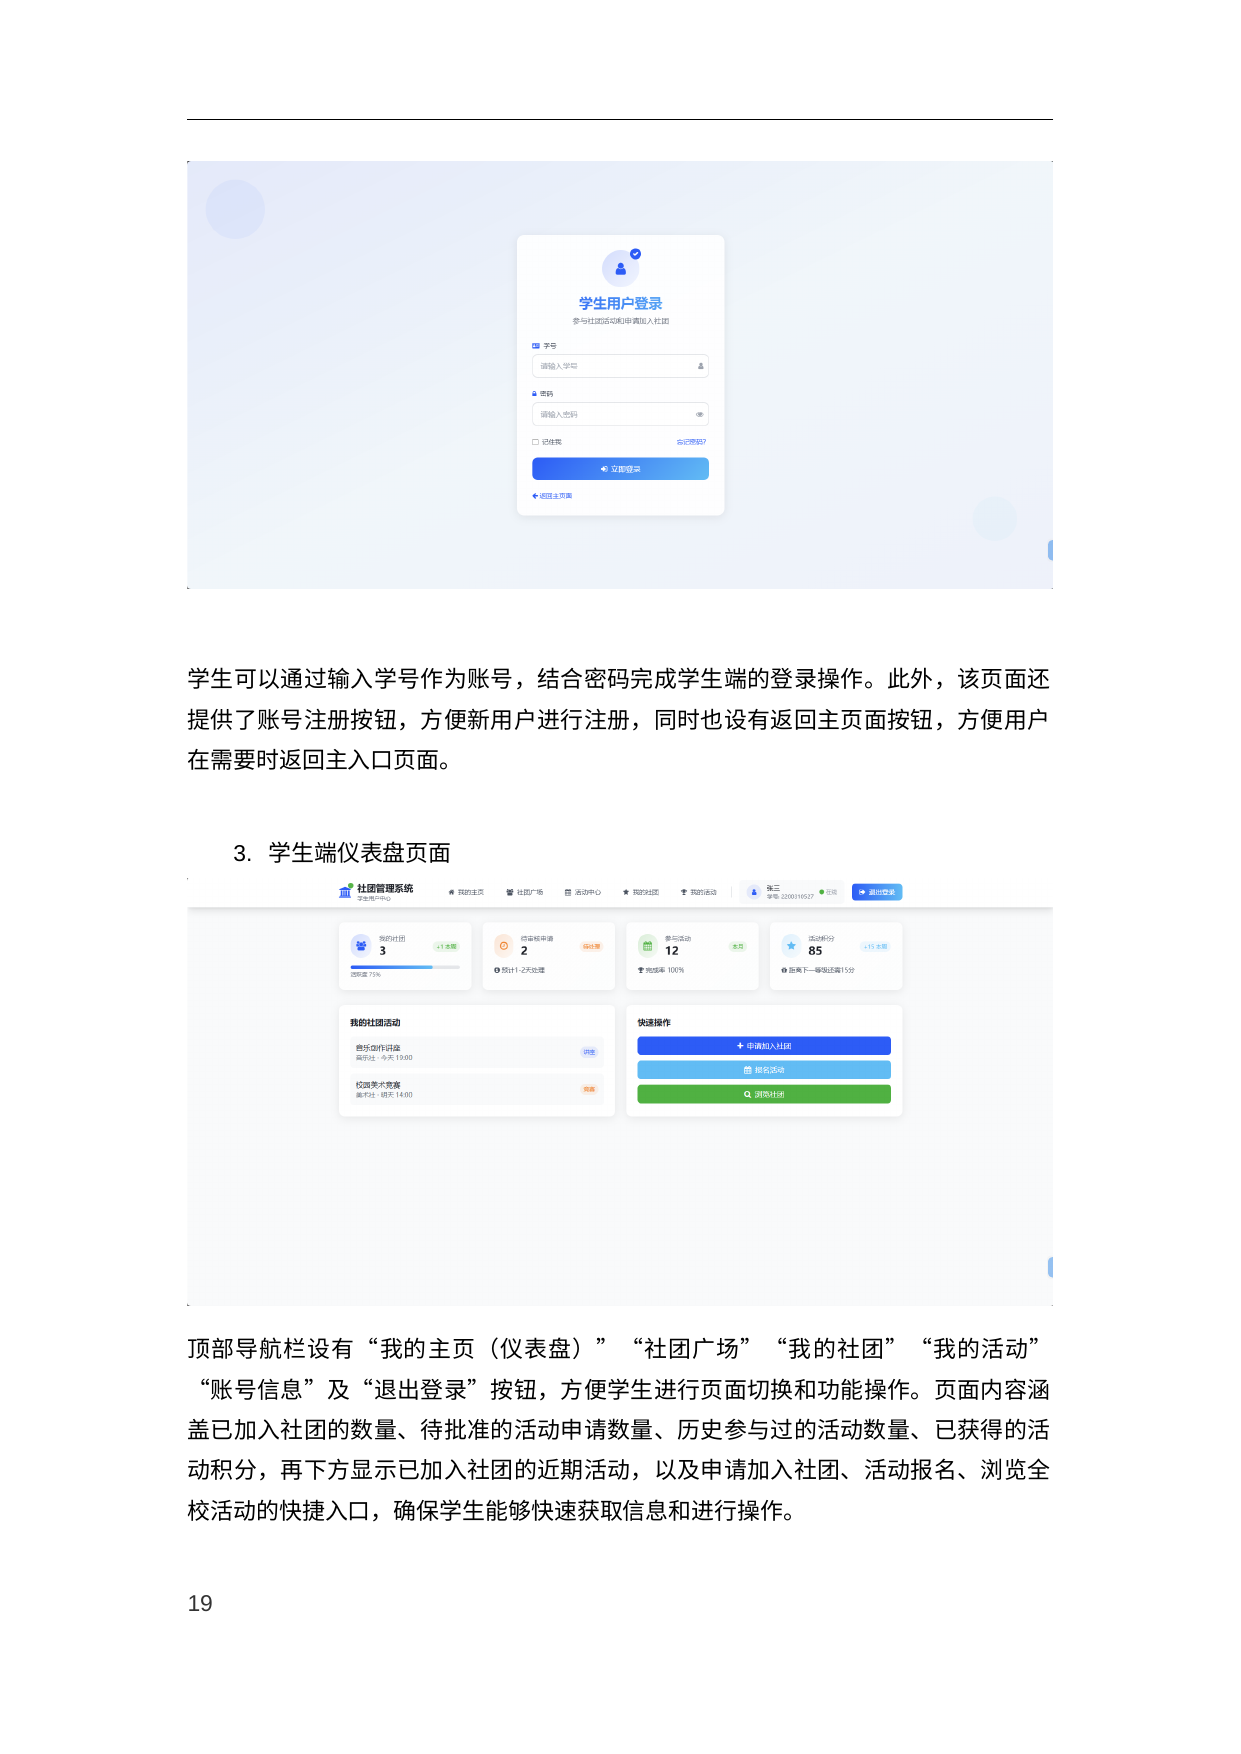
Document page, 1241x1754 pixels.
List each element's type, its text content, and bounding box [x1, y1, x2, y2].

text 顶部导航栏设有“我的主页（仪表盘）”“社团广场”“我的社团”“我的活动”“账号信息”及“退出登录”按钮，方便学生进行页面切换和功能操作。页面内容涵盖已加入社团的数量、待批准的活动申请数量、历史参与过的活动数量、已获得的活动积分，再下方显示已加入社团的近期活动，以及申请加入社团、活动报名、浏览全校活动的快捷入口，确保学生能够快速获取信息和进行操作。 [187, 1328, 1053, 1529]
picture [187, 161, 1053, 589]
list 学生端仪表盘页面 [233, 831, 1053, 872]
text 学生可以通过输入学号作为账号，结合密码完成学生端的登录操作。此外，该页面还提供了账号注册按钮，方便新用户进行注册，同时也设有返回主页面按钮，方便用户在需要时返回主入口页面。 [187, 658, 1053, 779]
picture [187, 878, 1053, 1306]
